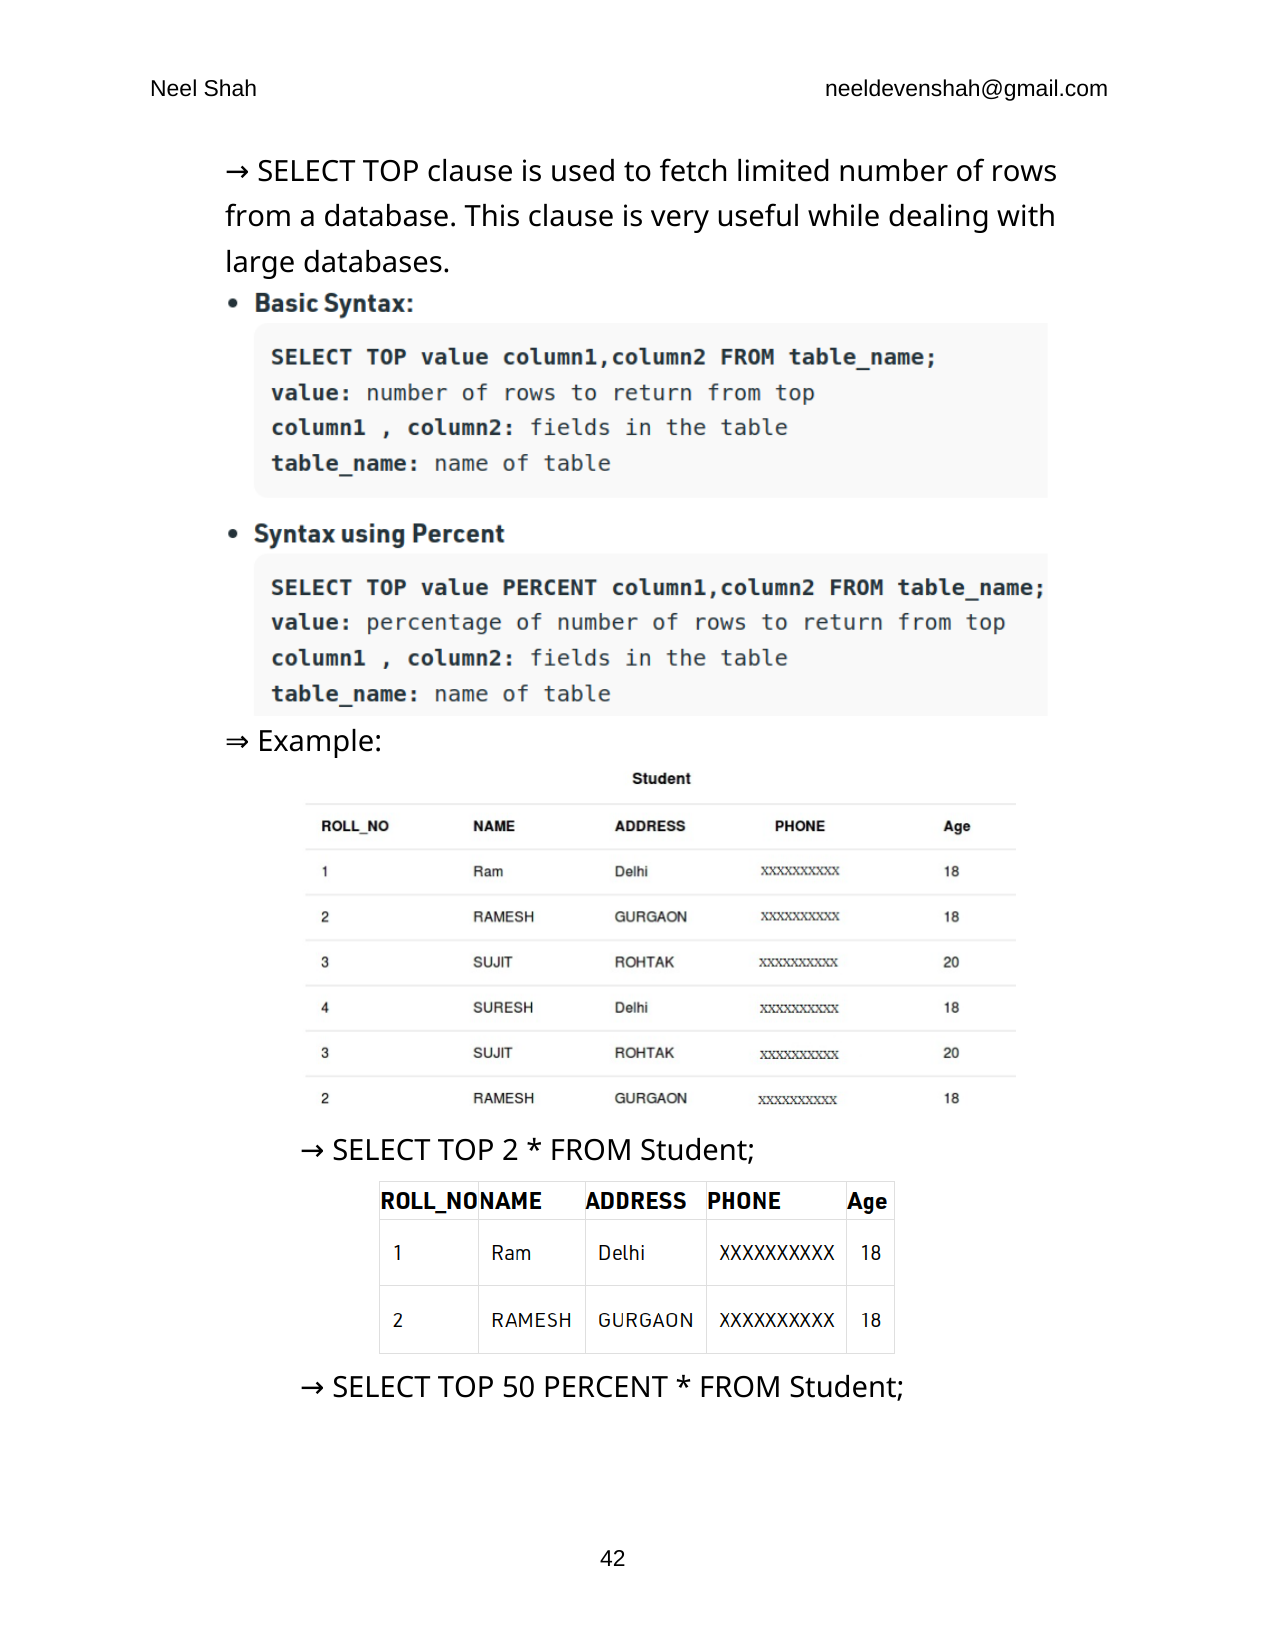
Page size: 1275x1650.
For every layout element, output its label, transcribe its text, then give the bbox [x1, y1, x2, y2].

text → SELECT TOP 50 PERCENT * FROM Student; [225, 1366, 1125, 1406]
picture [300, 765, 1019, 1126]
picture [375, 1175, 906, 1361]
picture [225, 284, 1048, 716]
text → SELECT TOP 2 * FROM Student; [225, 1129, 1125, 1169]
text ⇒ Example: [225, 720, 1125, 759]
